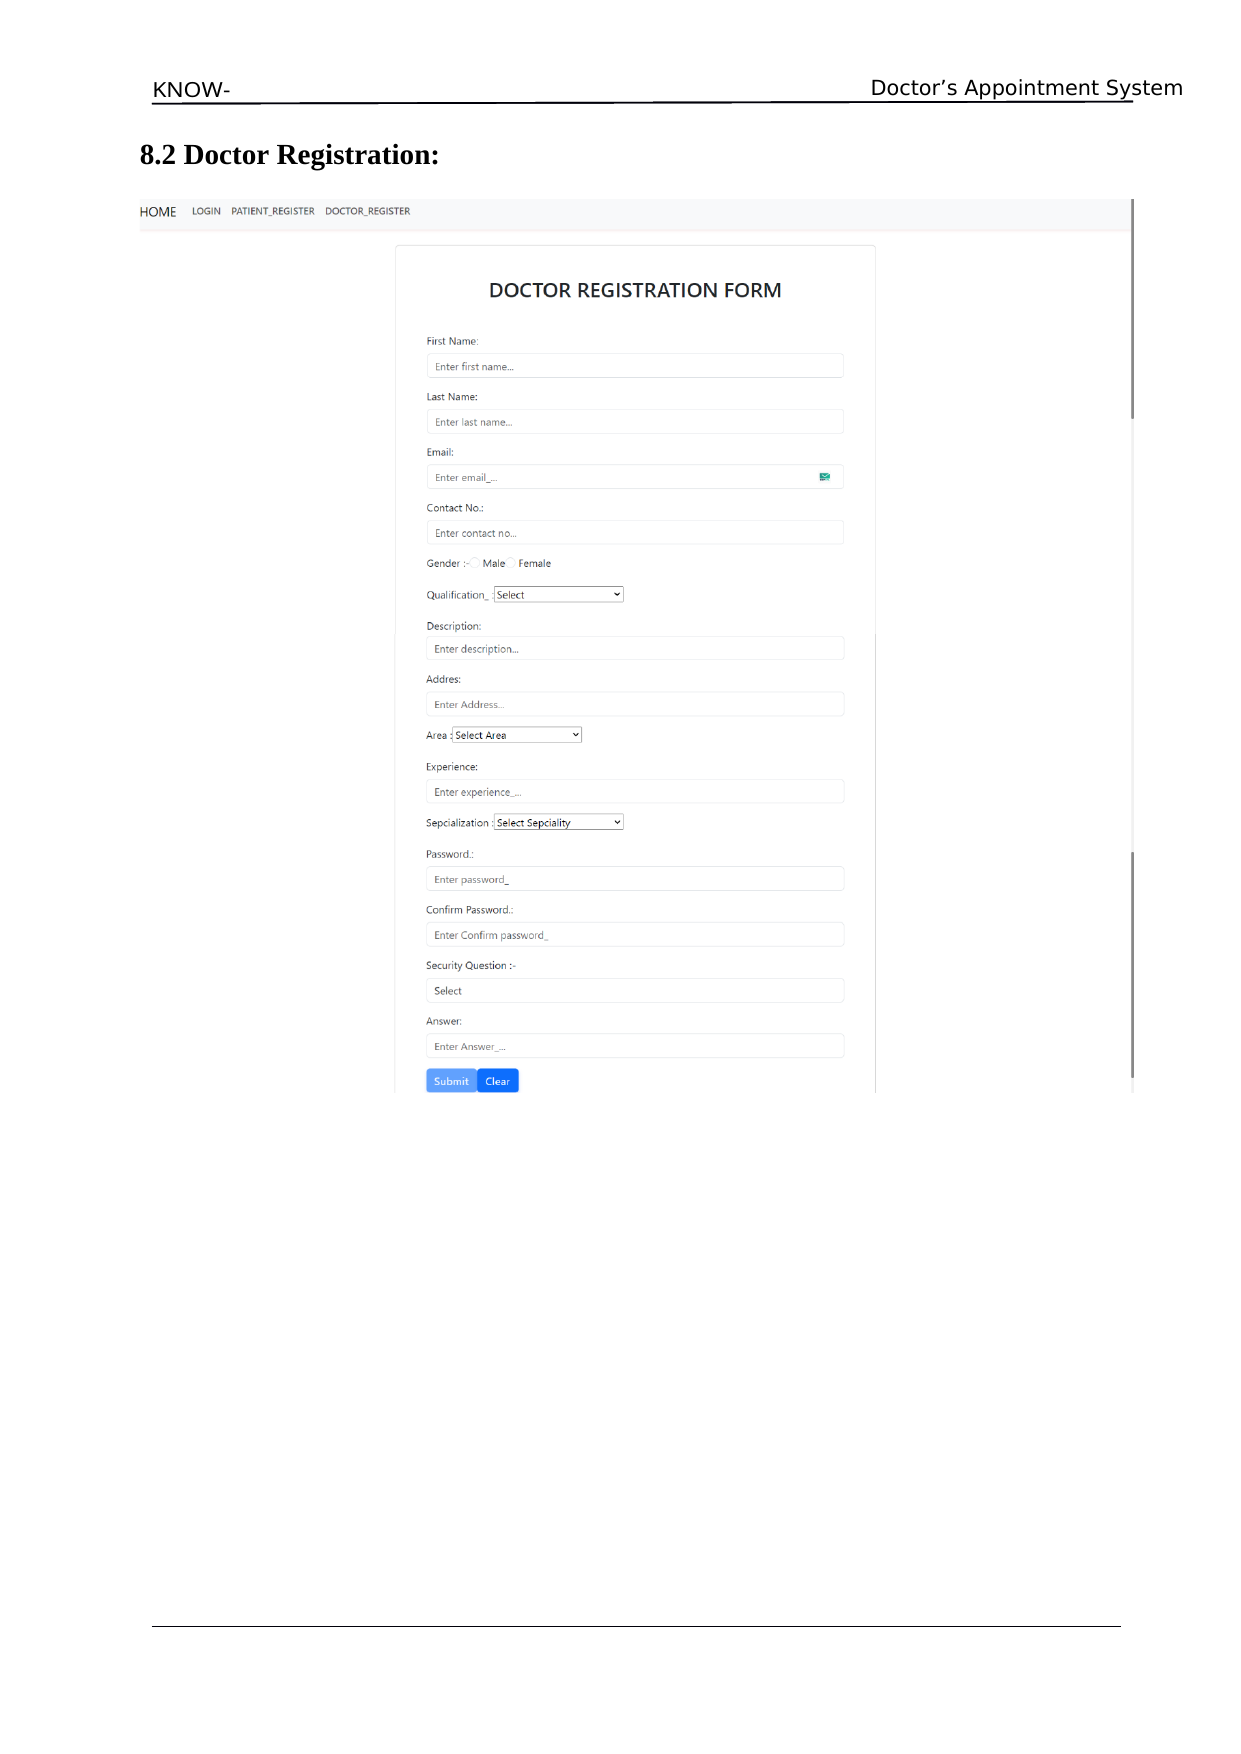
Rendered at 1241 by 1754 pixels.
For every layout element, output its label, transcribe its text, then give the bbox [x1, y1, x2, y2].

text 8.2 Doctor Registration: [139, 137, 1134, 171]
picture [139, 199, 1134, 1093]
